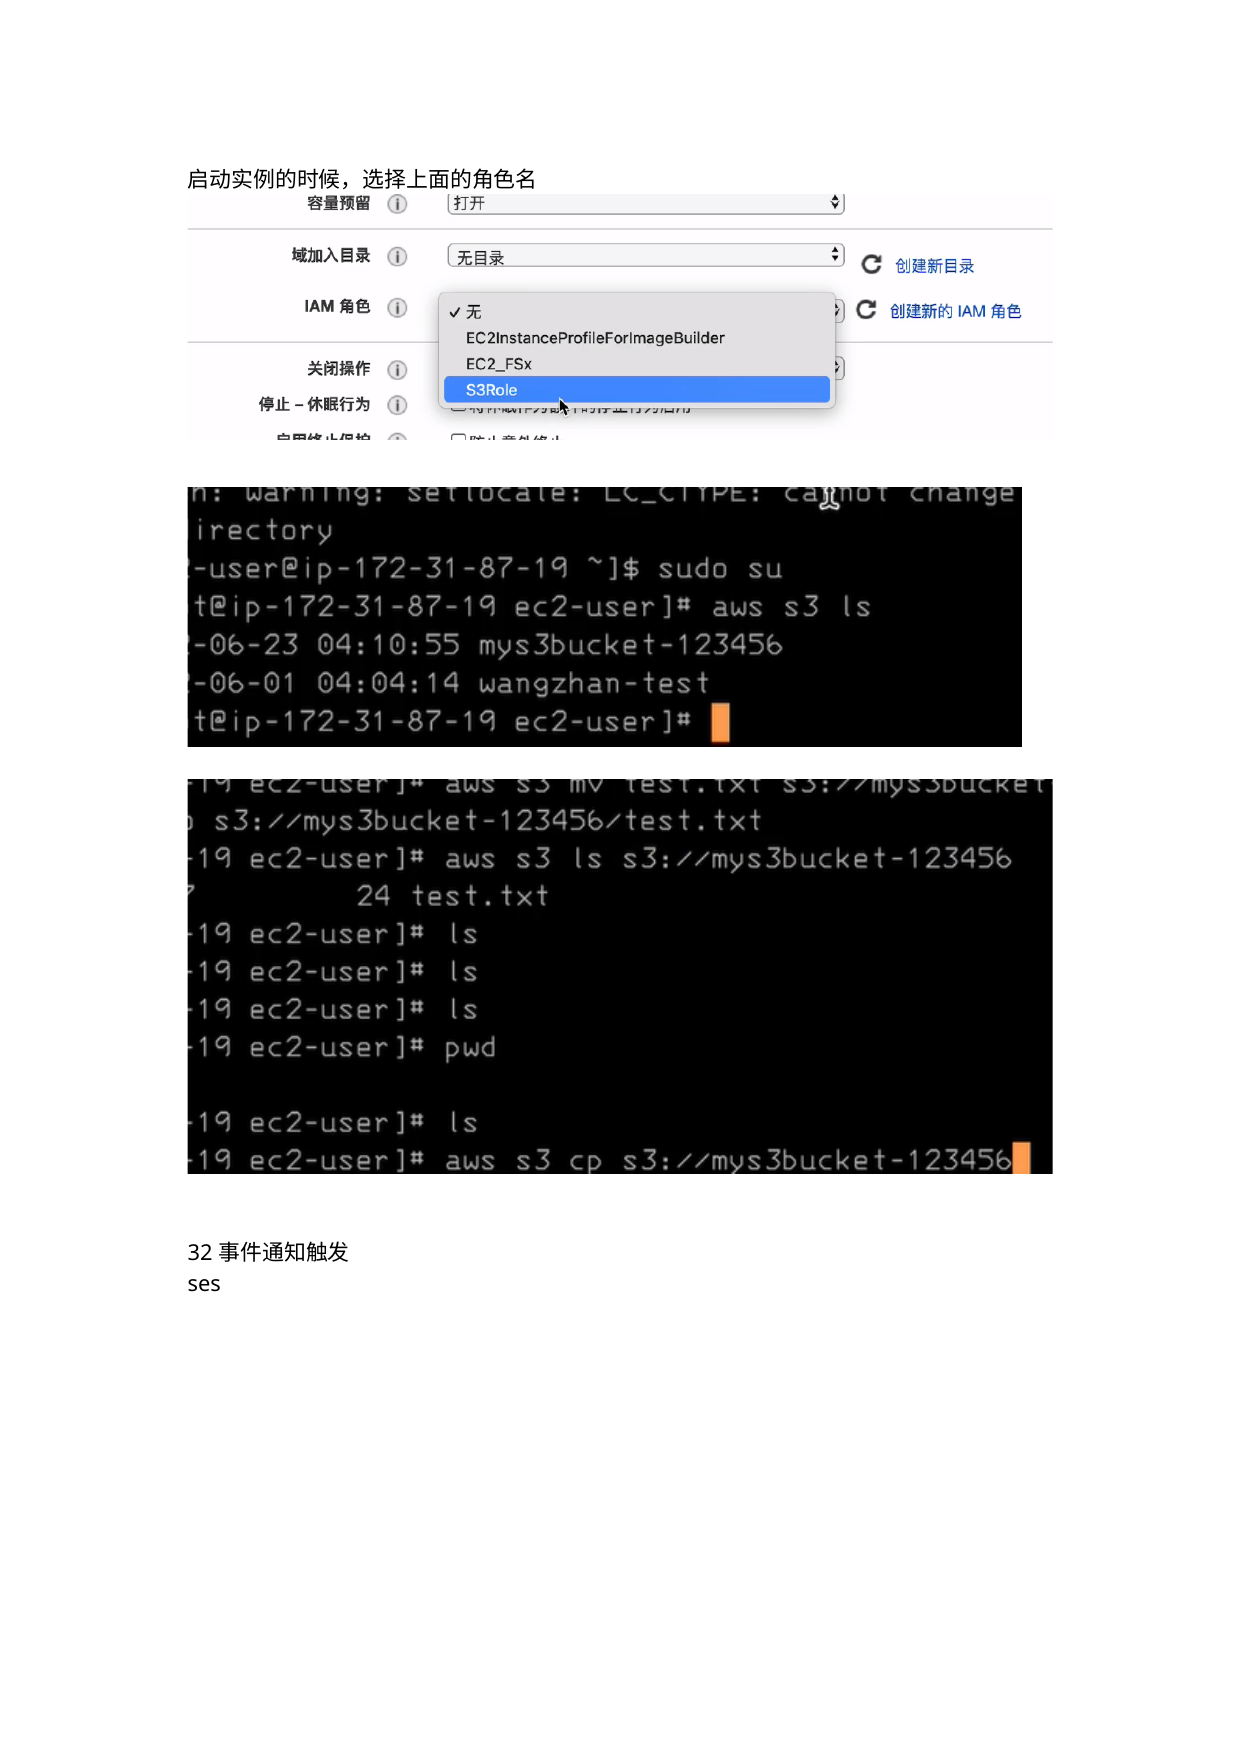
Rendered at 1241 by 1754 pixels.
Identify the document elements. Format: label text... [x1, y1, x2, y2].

text ses [187, 1267, 1053, 1299]
text 启动实例的时候，选择上面的角色名 [187, 162, 1053, 194]
picture [187, 779, 1053, 1174]
picture [187, 194, 1053, 440]
text 32 事件通知触发 [187, 1234, 1053, 1267]
picture [187, 487, 1022, 747]
